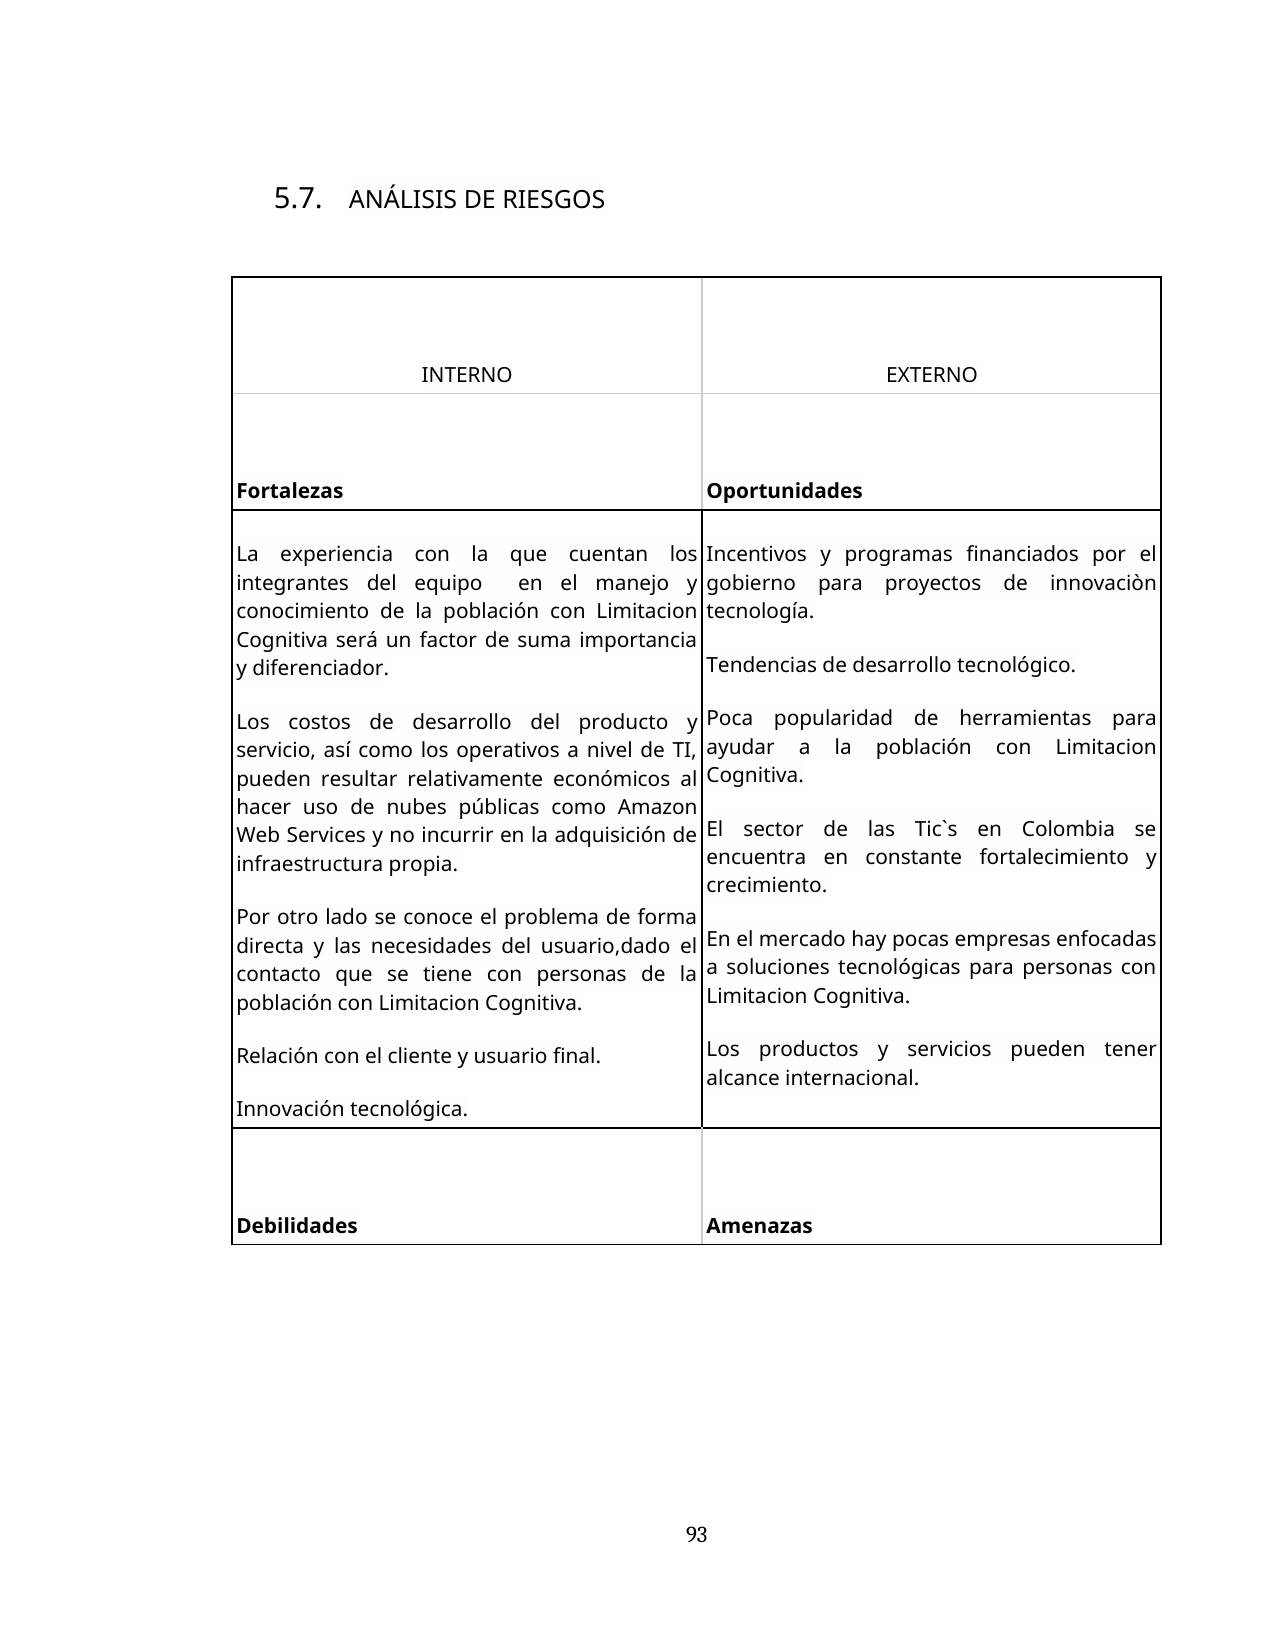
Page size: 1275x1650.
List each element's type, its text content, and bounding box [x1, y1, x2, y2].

table_header INTERNO [233, 278, 701, 392]
table_cell Incentivos y programas financiados por el gobierno para proyectos de innovaciòn tecnología. Tendencias de desarrollo tecnológico. Poca popularidad de herramientas para ayudar a la población con Limitacion Cognitiva. El sector de las Tic`s en Colombia se encuentra en constante fortalecimiento y crecimiento. En el mercado hay pocas empresas enfocadas a soluciones tecnológicas para personas con Limitacion Cognitiva. Los productos y servicios pueden tener alcance internacional. [703, 511, 1160, 1127]
list ANÁLISIS DE RIESGOS [274, 177, 1157, 217]
table_cell Debilidades [233, 1129, 701, 1244]
table_cell Amenazas [703, 1129, 1160, 1244]
table_cell Oportunidades [703, 394, 1160, 509]
table_cell Fortalezas [233, 394, 701, 509]
table_header EXTERNO [703, 278, 1160, 392]
table_cell La experiencia con la que cuentan los integrantes del equipo en el manejo y conocimiento de la población con Limitacion Cognitiva será un factor de suma importancia y diferenciador. Los costos de desarrollo del producto y servicio, así como los operativos a nivel de TI, pueden resultar relativamente económicos al hacer uso de nubes públicas como Amazon Web Services y no incurrir en la adquisición de infraestructura propia. Por otro lado se conoce el problema de forma directa y las necesidades del usuario,dado el contacto que se tiene con personas de la población con Limitacion Cognitiva. Relación con el cliente y usuario final. Innovación tecnológica. [233, 511, 701, 1127]
